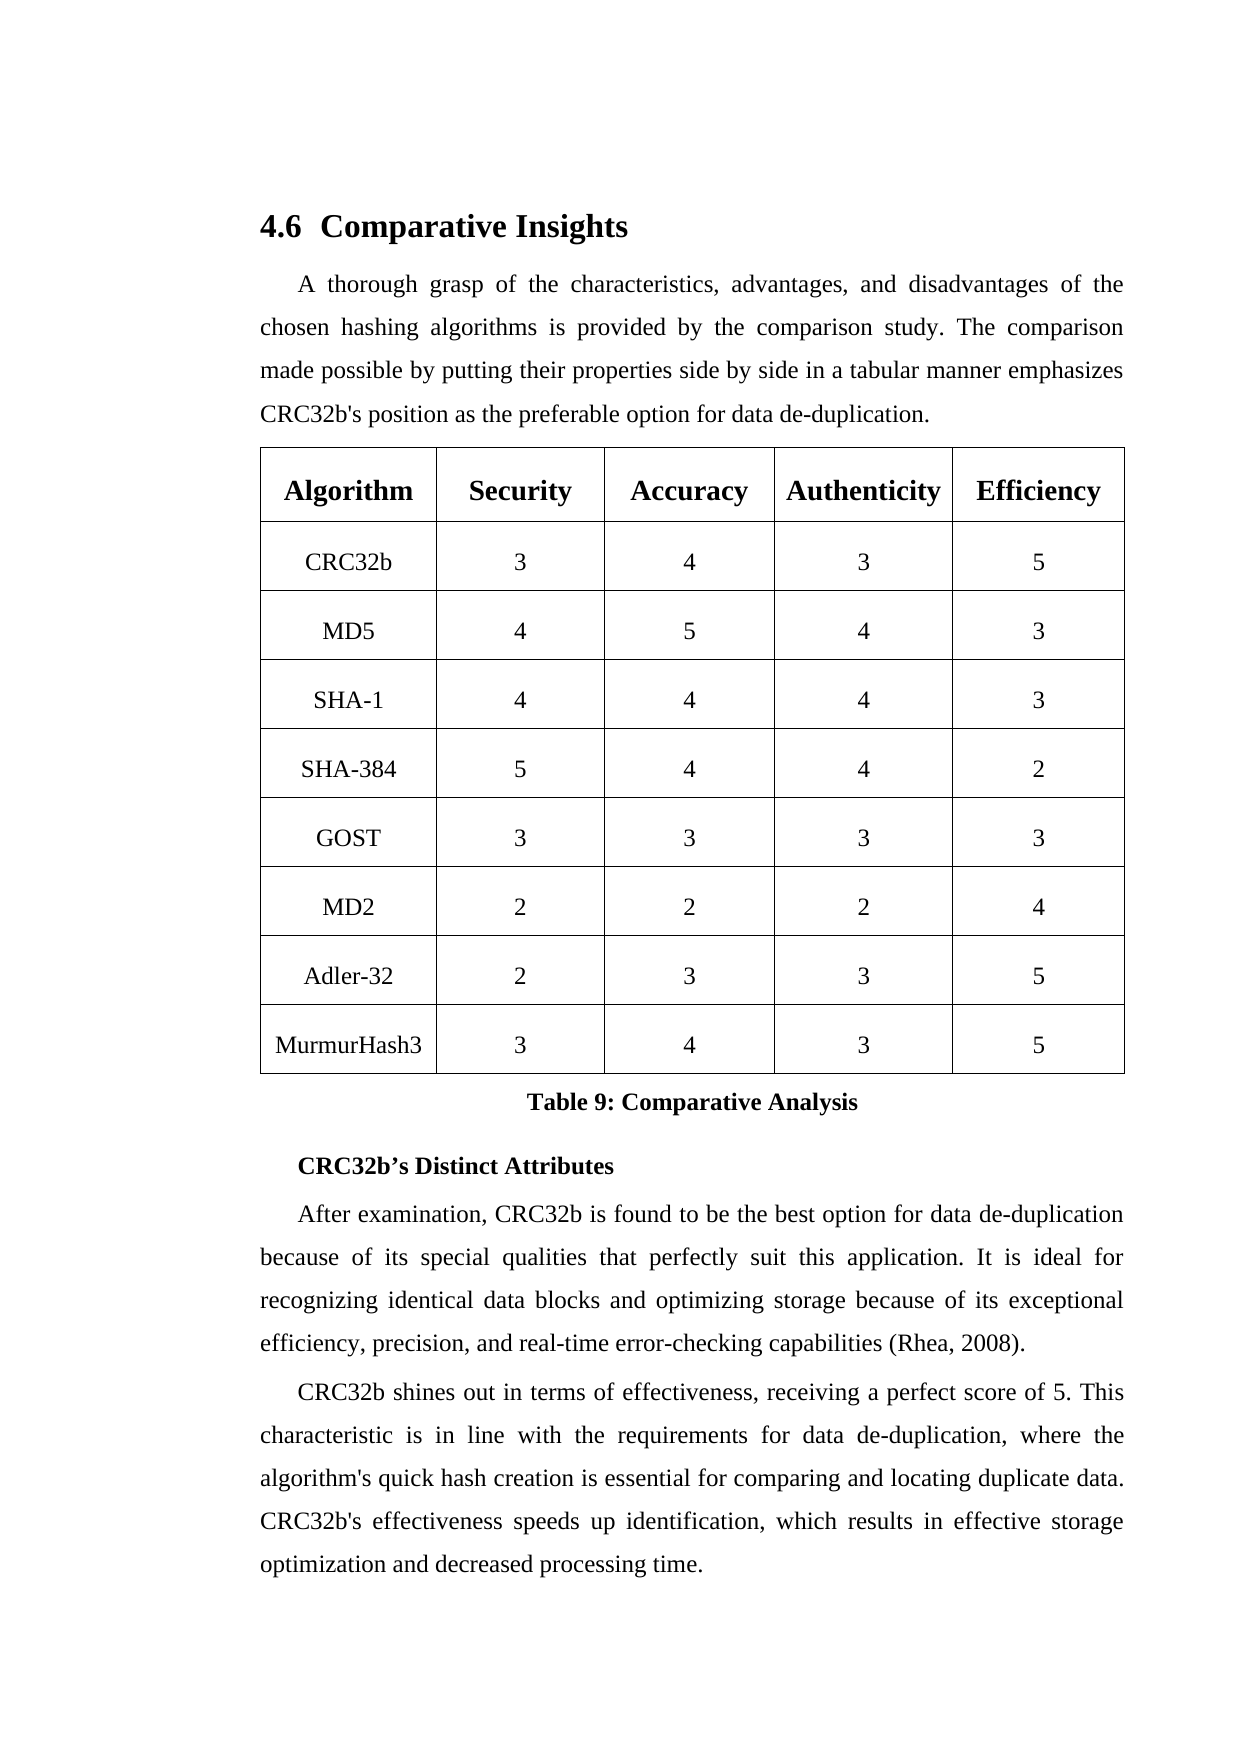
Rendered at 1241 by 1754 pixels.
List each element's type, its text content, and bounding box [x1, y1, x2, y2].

table_cell 3 [437, 1005, 604, 1073]
table_cell 3 [775, 798, 952, 866]
table_cell 2 [605, 867, 774, 935]
table_cell 5 [605, 591, 774, 659]
table_cell SHA-1 [261, 660, 436, 728]
table_cell 4 [437, 660, 604, 728]
table_header Security [437, 448, 604, 521]
table_cell 5 [953, 1005, 1124, 1073]
table_cell 3 [775, 1005, 952, 1073]
text A thorough grasp of the characteristics, advantages, and disadvantages of the chosen hashing algorithms is provided by the comparison study. The comparison made possible by putting their properties side by side in a tabular manner emphasizes CRC32b's position as the preferable option for data de-duplication. [260, 269, 1125, 427]
table_cell 2 [437, 867, 604, 935]
table_header Authenticity [775, 448, 952, 521]
text CRC32b shines out in terms of effectiveness, receiving a perfect score of 5. This characteristic is in line with the requirements for data de-duplication, where the algorithm's quick hash creation is essential for comparing and locating duplicate data. CRC32b's effectiveness speeds up identification, which results in effective storage optimization and decreased processing time. [260, 1377, 1125, 1578]
table_cell MD2 [261, 867, 436, 935]
table_cell 3 [437, 798, 604, 866]
table_cell 2 [953, 729, 1124, 797]
text CRC32b’s Distinct Attributes [260, 1151, 1125, 1179]
table_cell 5 [437, 729, 604, 797]
table_cell 3 [605, 936, 774, 1004]
table_header Accuracy [605, 448, 774, 521]
table_cell SHA-384 [261, 729, 436, 797]
table_cell 4 [775, 660, 952, 728]
table_cell 4 [605, 1005, 774, 1073]
table_cell 4 [605, 729, 774, 797]
table_cell 4 [775, 591, 952, 659]
table_cell 3 [775, 936, 952, 1004]
table_cell MurmurHash3 [261, 1005, 436, 1073]
table_cell 2 [437, 936, 604, 1004]
table_header Efficiency [953, 448, 1124, 521]
subtitle Comparative Insights [260, 207, 1125, 245]
table_cell 5 [953, 936, 1124, 1004]
table_cell GOST [261, 798, 436, 866]
table_cell 3 [437, 522, 604, 590]
table_header Algorithm [261, 448, 436, 521]
table_cell 5 [953, 522, 1124, 590]
table_cell 4 [775, 729, 952, 797]
text Table 9: Comparative Analysis [297, 1087, 1087, 1116]
table_cell 4 [605, 660, 774, 728]
table_cell MD5 [261, 591, 436, 659]
table_cell 3 [953, 798, 1124, 866]
table_cell 2 [775, 867, 952, 935]
table_cell 3 [953, 591, 1124, 659]
text After examination, CRC32b is found to be the best option for data de-duplication because of its special qualities that perfectly suit this application. It is ideal for recognizing identical data blocks and optimizing storage because of its exceptional efficiency, precision, and real-time error-checking capabilities. [260, 1199, 1125, 1357]
table_cell 4 [437, 591, 604, 659]
table_cell 3 [605, 798, 774, 866]
table_cell 3 [775, 522, 952, 590]
table_cell 4 [953, 867, 1124, 935]
table_cell 4 [605, 522, 774, 590]
table_cell 3 [953, 660, 1124, 728]
table_cell Adler-32 [261, 936, 436, 1004]
table_cell CRC32b [261, 522, 436, 590]
